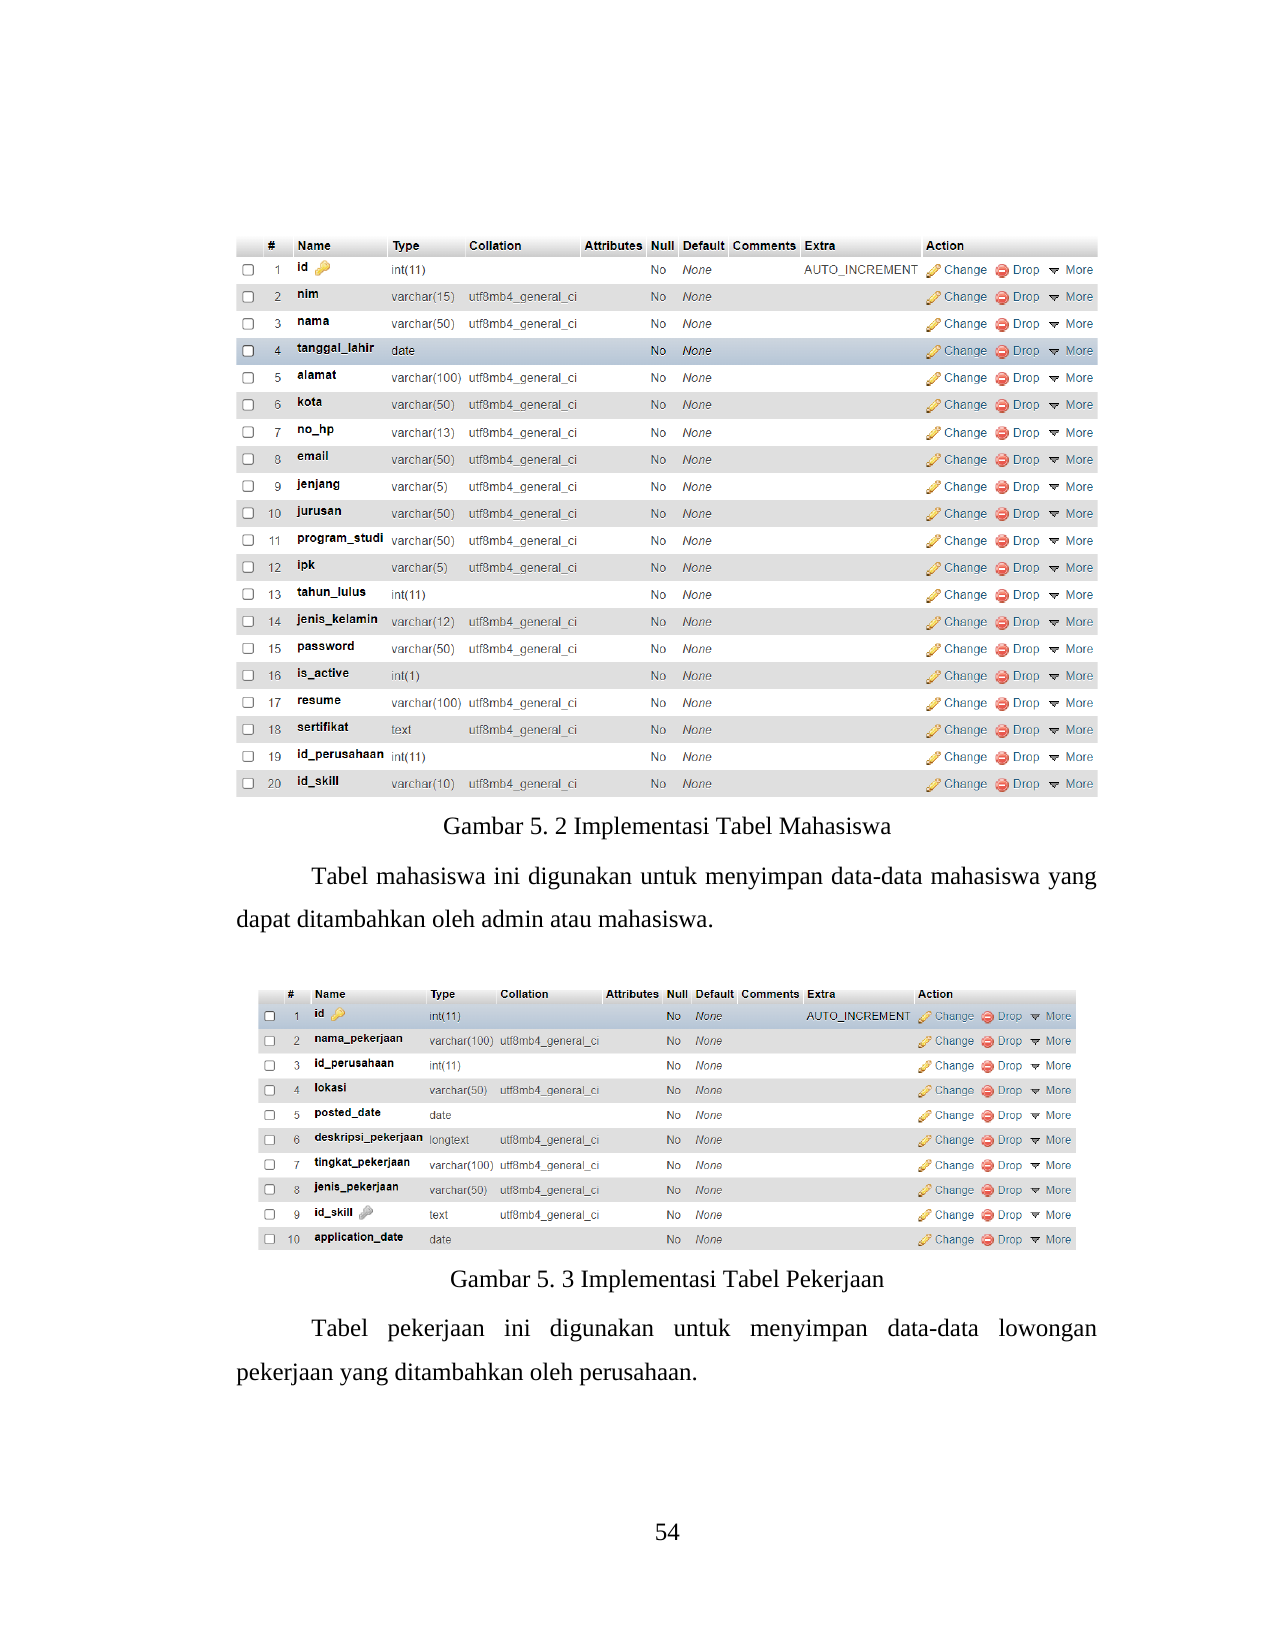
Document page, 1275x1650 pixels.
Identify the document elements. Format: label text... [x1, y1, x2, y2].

text Tabel mahasiswa ini digunakan untuk menyimpan data-data mahasiswa yang dapat ditambahkan oleh admin atau mahasiswa. [236, 861, 1098, 933]
text Gambar 5. 2 Implementasi Tabel Mahasiswa [236, 811, 1098, 840]
picture [258, 990, 1076, 1250]
picture [236, 236, 1098, 797]
text Tabel pekerjaan ini digunakan untuk menyimpan data-data lowongan pekerjaan yang ditambahkan oleh perusahaan. [236, 1313, 1098, 1385]
text Gambar 5. 3 Implementasi Tabel Pekerjaan [236, 1264, 1098, 1293]
